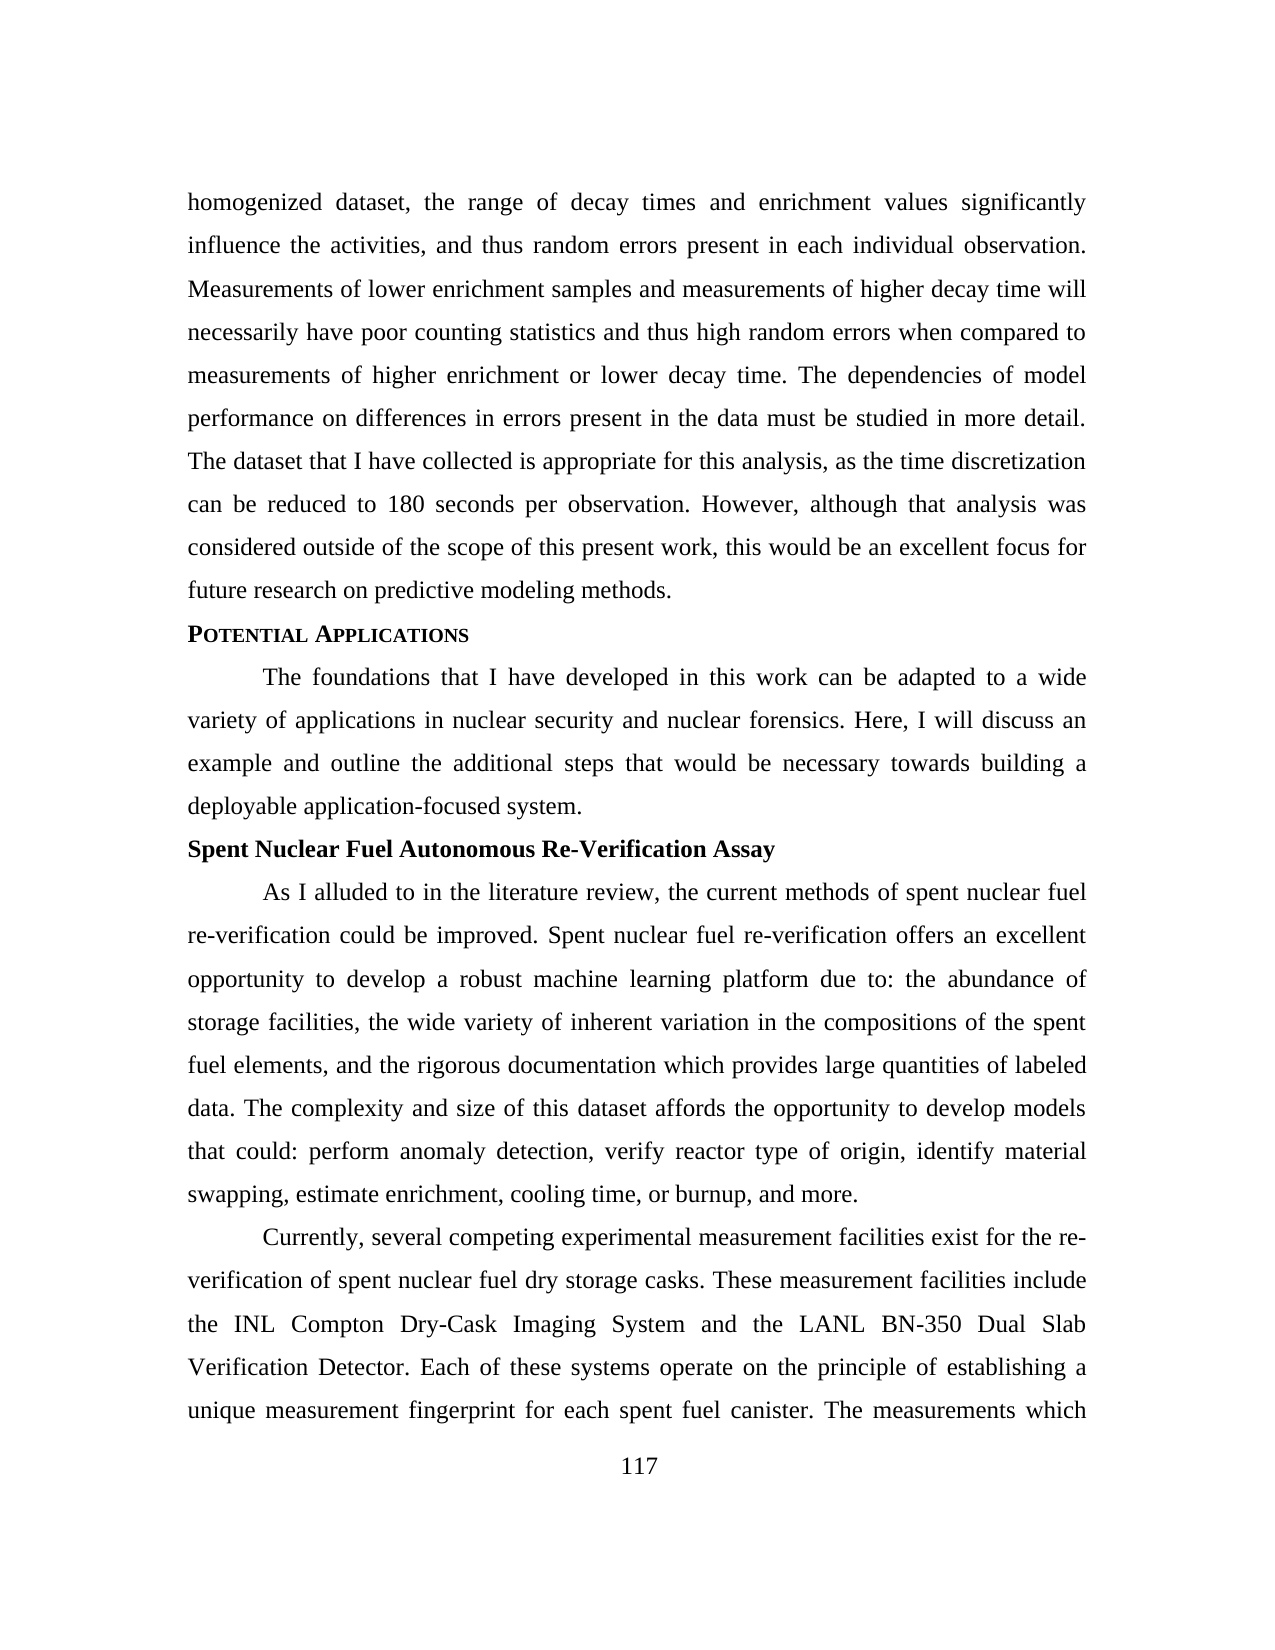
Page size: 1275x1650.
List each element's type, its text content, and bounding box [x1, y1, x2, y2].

text The foundations that I have developed in this work can be adapted to a wide variety of applications in nuclear security and nuclear forensics. Here, I will discuss an example and outline the additional steps that would be necessary towards building a deployable application-focused system. [187, 662, 1087, 820]
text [187, 1222, 1087, 1424]
subtitle Spent Nuclear Fuel Autonomous Re-Verification Assay [187, 834, 1087, 863]
subtitle Potential Applications [187, 619, 1087, 647]
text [187, 187, 1087, 604]
text As I alluded to in the literature review, the current methods of spent nuclear fuel re-verification could be improved. Spent nuclear fuel re-verification offers an excellent opportunity to develop a robust machine learning platform due to: the abundance of storage facilities, the wide variety of inherent variation in the compositions of the spent fuel elements, and the rigorous documentation which provides large quantities of labeled data. The complexity and size of this dataset affords the opportunity to develop models that could: perform anomaly detection, verify reactor type of origin, identify material swapping, estimate enrichment, cooling time, or burnup, and more. [187, 877, 1087, 1208]
